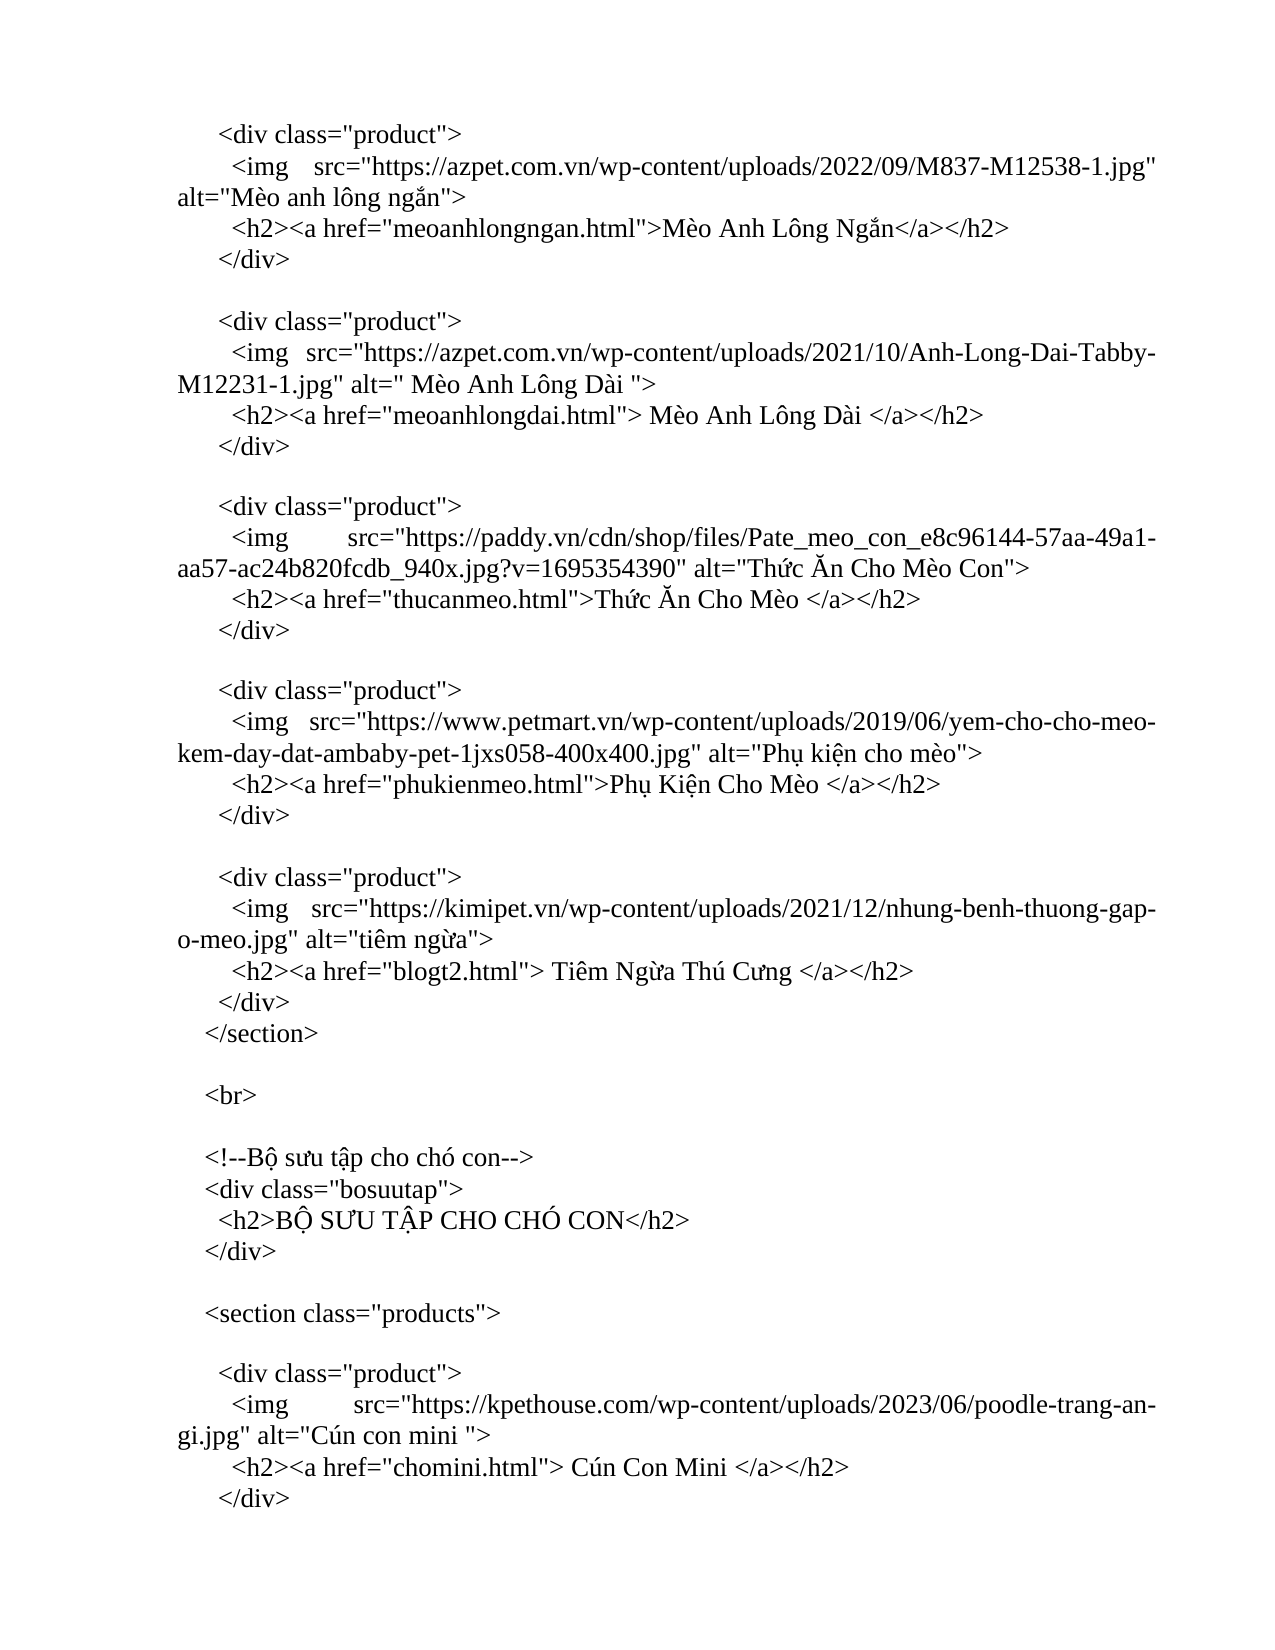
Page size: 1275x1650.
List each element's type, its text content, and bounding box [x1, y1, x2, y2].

text </div> [177, 799, 1156, 830]
text <h2>BỘ SƯU TẬP CHO CHÓ CON</h2> [177, 1204, 1156, 1235]
text <div class="bosuutap"> [177, 1173, 1156, 1204]
text <img src="https://kpethouse.com/wp-content/uploads/2023/06/poodle-trang-an-gi.jpg" alt="Cún con mini "> [177, 1388, 1156, 1451]
text </div> [177, 430, 1156, 461]
text <h2><a href="meoanhlongngan.html">Mèo Anh Lông Ngắn</a></h2> [177, 212, 1156, 243]
text </div> [177, 243, 1156, 274]
text <h2><a href="meoanhlongdai.html"> Mèo Anh Lông Dài </a></h2> [177, 399, 1156, 430]
text </section> [177, 1017, 1156, 1048]
text <h2><a href="phukienmeo.html">Phụ Kiện Cho Mèo </a></h2> [177, 768, 1156, 799]
text </div> [177, 986, 1156, 1017]
text <!--Bộ sưu tập cho chó con--> [177, 1142, 1156, 1173]
text <div class="product"> [177, 305, 1156, 337]
text <img src="https://www.petmart.vn/wp-content/uploads/2019/06/yem-cho-cho-meo-kem-day-dat-ambaby-pet-1jxs058-400x400.jpg" alt="Phụ kiện cho mèo"> [177, 706, 1156, 768]
text <h2><a href="chomini.html"> Cún Con Mini </a></h2> [177, 1451, 1156, 1482]
text <h2><a href="blogt2.html"> Tiêm Ngừa Thú Cưng </a></h2> [177, 955, 1156, 986]
text <img src="https://paddy.vn/cdn/shop/files/Pate_meo_con_e8c96144-57aa-49a1-aa57-ac24b820fcdb_940x.jpg?v=1695354390" alt="Thức Ăn Cho Mèo Con"> [177, 521, 1156, 583]
text <h2><a href="thucanmeo.html">Thức Ăn Cho Mèo </a></h2> [177, 583, 1156, 614]
text <div class="product"> [177, 490, 1156, 521]
text <div class="product"> [177, 118, 1156, 150]
text </div> [177, 614, 1156, 646]
text </div> [177, 1235, 1156, 1266]
text <div class="product"> [177, 861, 1156, 892]
text <div class="product"> [177, 1357, 1156, 1388]
text <section class="products"> [177, 1297, 1156, 1328]
text <img src="https://azpet.com.vn/wp-content/uploads/2022/09/M837-M12538-1.jpg" alt="Mèo anh lông ngắn"> [177, 150, 1156, 212]
text <div class="product"> [177, 674, 1156, 706]
text <img src="https://azpet.com.vn/wp-content/uploads/2021/10/Anh-Long-Dai-Tabby-M12231-1.jpg" alt=" Mèo Anh Lông Dài "> [177, 337, 1156, 399]
text <img src="https://kimipet.vn/wp-content/uploads/2021/12/nhung-benh-thuong-gap-o-meo.jpg" alt="tiêm ngừa"> [177, 892, 1156, 955]
text </div> [177, 1482, 1156, 1513]
text <br> [177, 1079, 1156, 1110]
